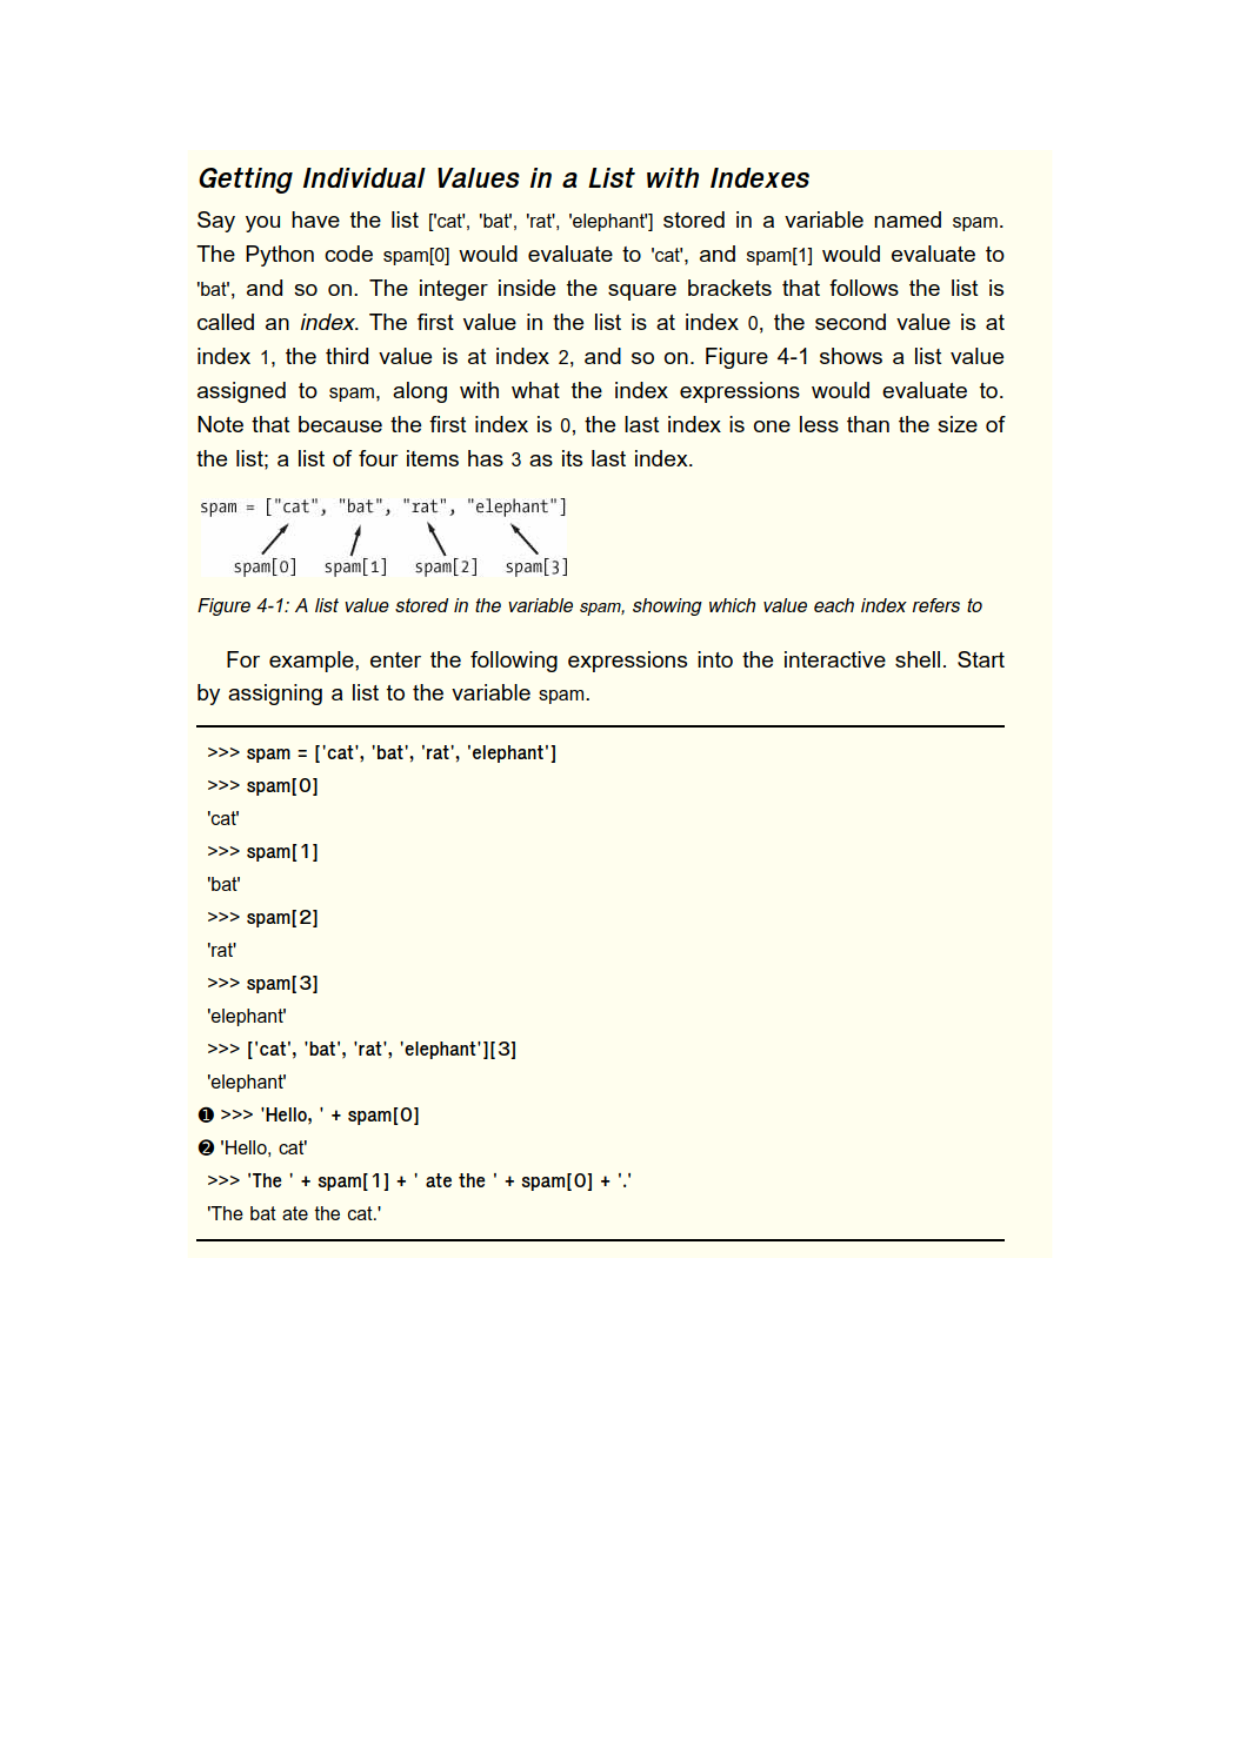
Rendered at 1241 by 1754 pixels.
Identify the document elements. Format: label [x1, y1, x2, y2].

picture [187, 150, 1053, 1258]
